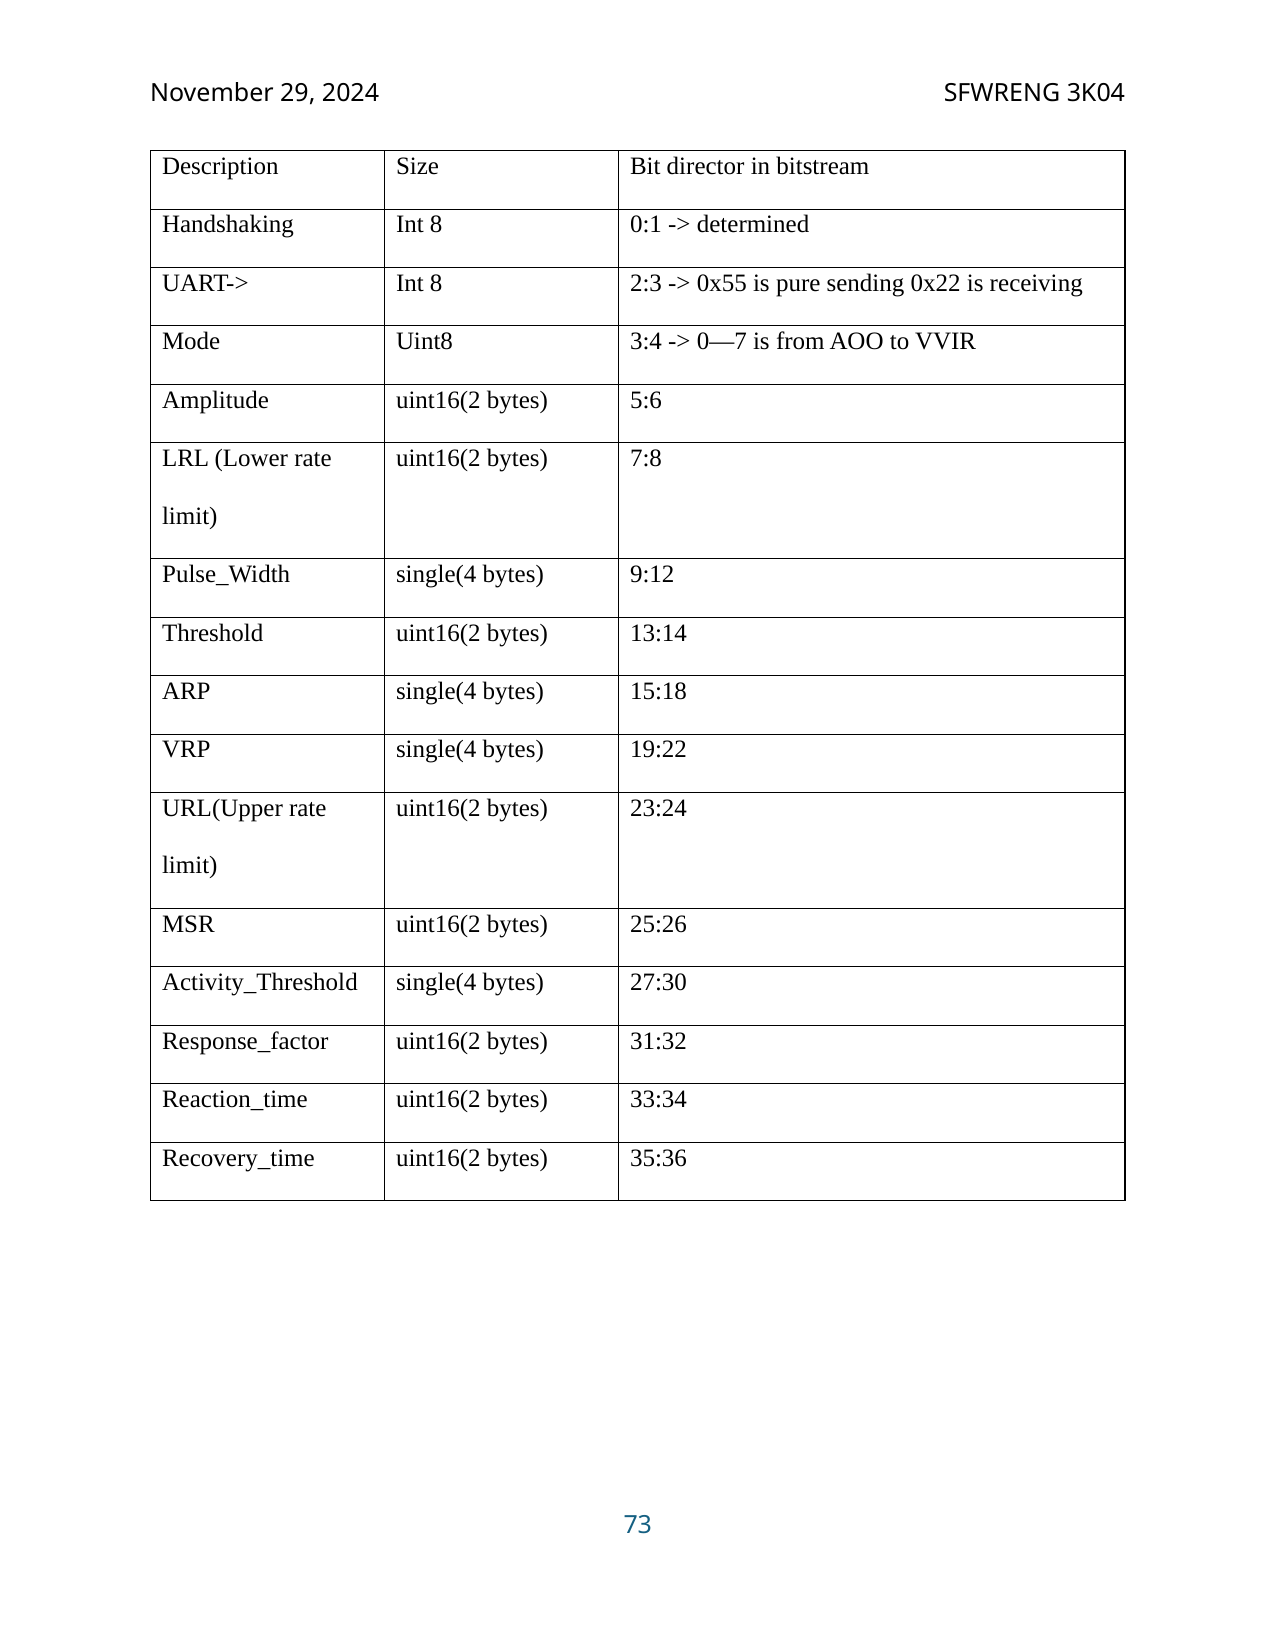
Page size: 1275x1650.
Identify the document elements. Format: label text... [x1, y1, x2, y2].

table_cell uint16(2 bytes) [385, 1143, 618, 1200]
table_header Description [151, 151, 384, 208]
table_cell Reaction_time [151, 1084, 384, 1142]
table_cell 23:24 [619, 793, 1124, 908]
table_cell VRP [151, 735, 384, 792]
table_cell 7:8 [619, 443, 1124, 558]
table_cell 2:3 -> 0x55 is pure sending 0x22 is receiving [619, 268, 1124, 325]
table_cell uint16(2 bytes) [385, 385, 618, 442]
table_cell Int 8 [385, 210, 618, 267]
table_cell Recovery_time [151, 1143, 384, 1200]
table_cell Threshold [151, 618, 384, 675]
table_cell Pulse_Width [151, 559, 384, 617]
table_cell 3:4 -> 0—7 is from AOO to VVIR [619, 326, 1124, 384]
table_cell ARP [151, 676, 384, 733]
table_cell 13:14 [619, 618, 1124, 675]
table_cell Amplitude [151, 385, 384, 442]
table_cell Mode [151, 326, 384, 384]
table_cell single(4 bytes) [385, 676, 618, 733]
table_cell 15:18 [619, 676, 1124, 733]
table_cell 33:34 [619, 1084, 1124, 1142]
table_cell 25:26 [619, 909, 1124, 966]
table_header Size [385, 151, 618, 208]
table_cell 35:36 [619, 1143, 1124, 1200]
table_cell uint16(2 bytes) [385, 909, 618, 966]
table_cell 9:12 [619, 559, 1124, 617]
table_cell Uint8 [385, 326, 618, 384]
table_cell URL(Upper rate limit) [151, 793, 384, 908]
table_cell 31:32 [619, 1026, 1124, 1083]
table_cell UART-> [151, 268, 384, 325]
table_cell LRL (Lower rate limit) [151, 443, 384, 558]
table_cell uint16(2 bytes) [385, 1026, 618, 1083]
table_cell uint16(2 bytes) [385, 443, 618, 558]
table_cell uint16(2 bytes) [385, 1084, 618, 1142]
table_cell uint16(2 bytes) [385, 793, 618, 908]
table_cell Handshaking [151, 210, 384, 267]
table_header Bit director in bitstream [619, 151, 1124, 208]
table_cell Int 8 [385, 268, 618, 325]
table_cell 19:22 [619, 735, 1124, 792]
table_cell single(4 bytes) [385, 967, 618, 1025]
table_cell MSR [151, 909, 384, 966]
table_cell 5:6 [619, 385, 1124, 442]
table_cell Activity_Threshold [151, 967, 384, 1025]
table_cell single(4 bytes) [385, 735, 618, 792]
table_cell single(4 bytes) [385, 559, 618, 617]
table_cell 0:1 -> determined [619, 210, 1124, 267]
table_cell Response_factor [151, 1026, 384, 1083]
table_cell uint16(2 bytes) [385, 618, 618, 675]
table_cell 27:30 [619, 967, 1124, 1025]
